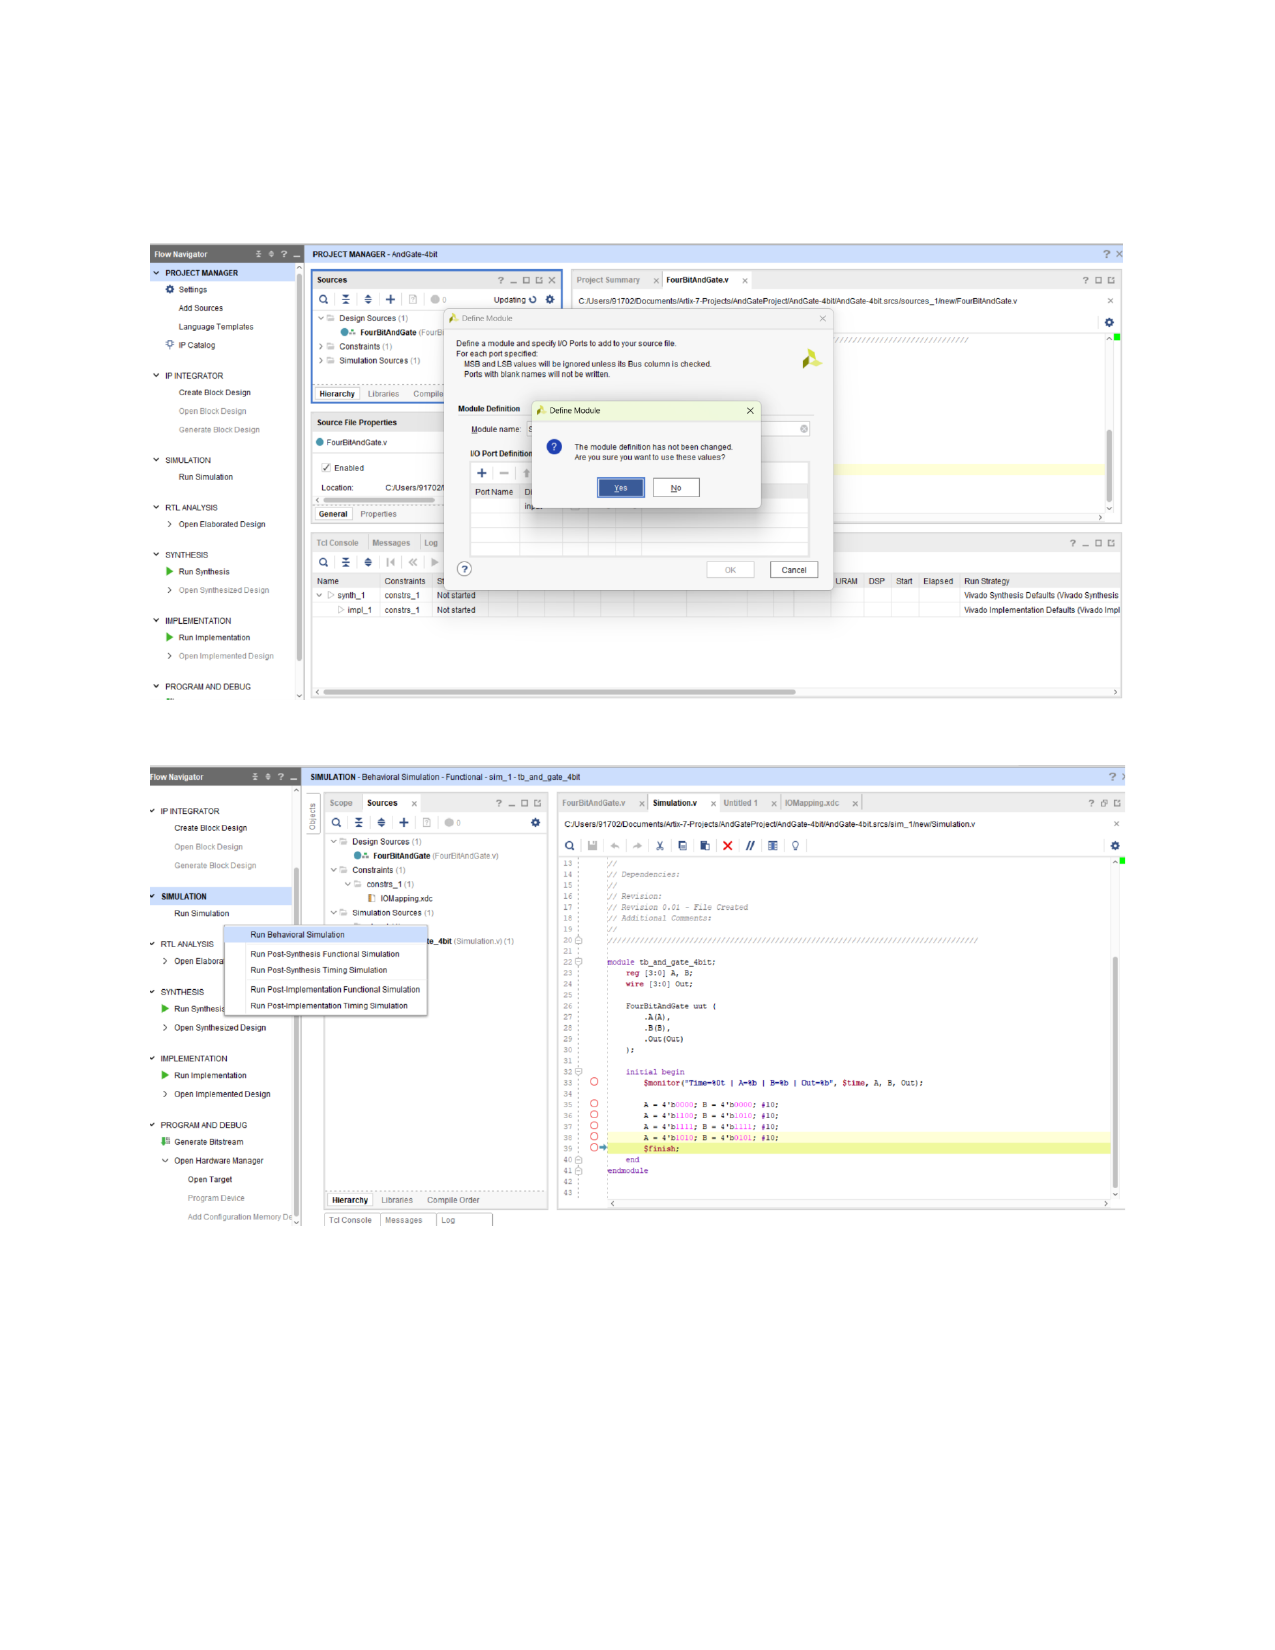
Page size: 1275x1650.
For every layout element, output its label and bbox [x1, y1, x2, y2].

picture [150, 243, 1123, 700]
picture [150, 765, 1125, 1226]
